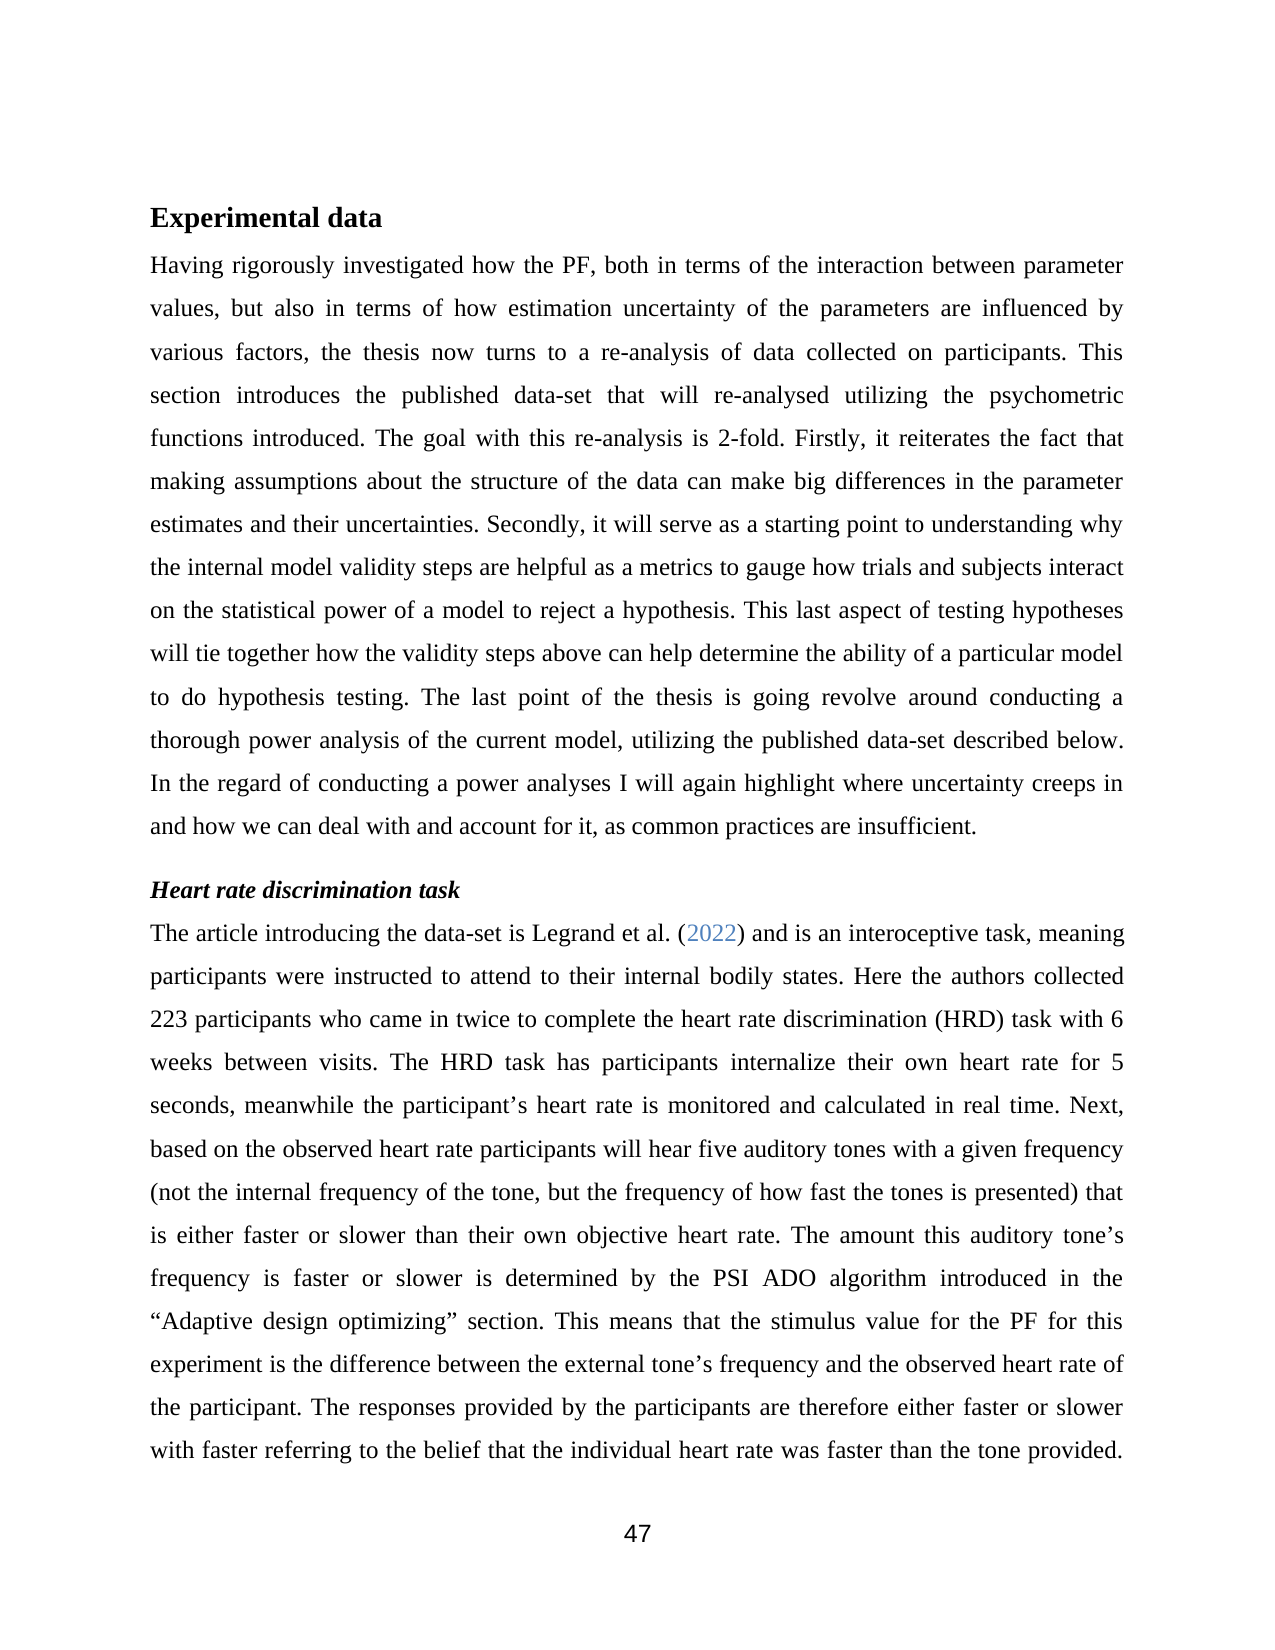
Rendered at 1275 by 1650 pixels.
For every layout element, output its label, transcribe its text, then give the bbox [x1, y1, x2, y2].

subtitle Experimental data [150, 200, 1125, 233]
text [150, 918, 1125, 1464]
subtitle Heart rate discrimination task [150, 875, 1125, 904]
text Having rigorously investigated how the PF, both in terms of the interaction between parameter values, but also in terms of how estimation uncertainty of the parameters are influenced by various factors, the thesis now turns to a re-analysis of data collected on participants. This section introduces the published data-set that will re-analysed utilizing the psychometric functions introduced. The goal with this re-analysis is 2-fold. Firstly, it reiterates the fact that making assumptions about the structure of the data can make big differences in the parameter estimates and their uncertainties. Secondly, it will serve as a starting point to understanding why the internal model validity steps are helpful as a metrics to gauge how trials and subjects interact on the statistical power of a model to reject a hypothesis. This last aspect of testing hypotheses will tie together how the validity steps above can help determine the ability of a particular model to do hypothesis testing. The last point of the thesis is going revolve around conducting a thorough power analysis of the current model, utilizing the published data-set described below. In the regard of conducting a power analyses I will again highlight where uncertainty creeps in and how we can deal with and account for it, as common practices are insufficient. [150, 250, 1125, 840]
